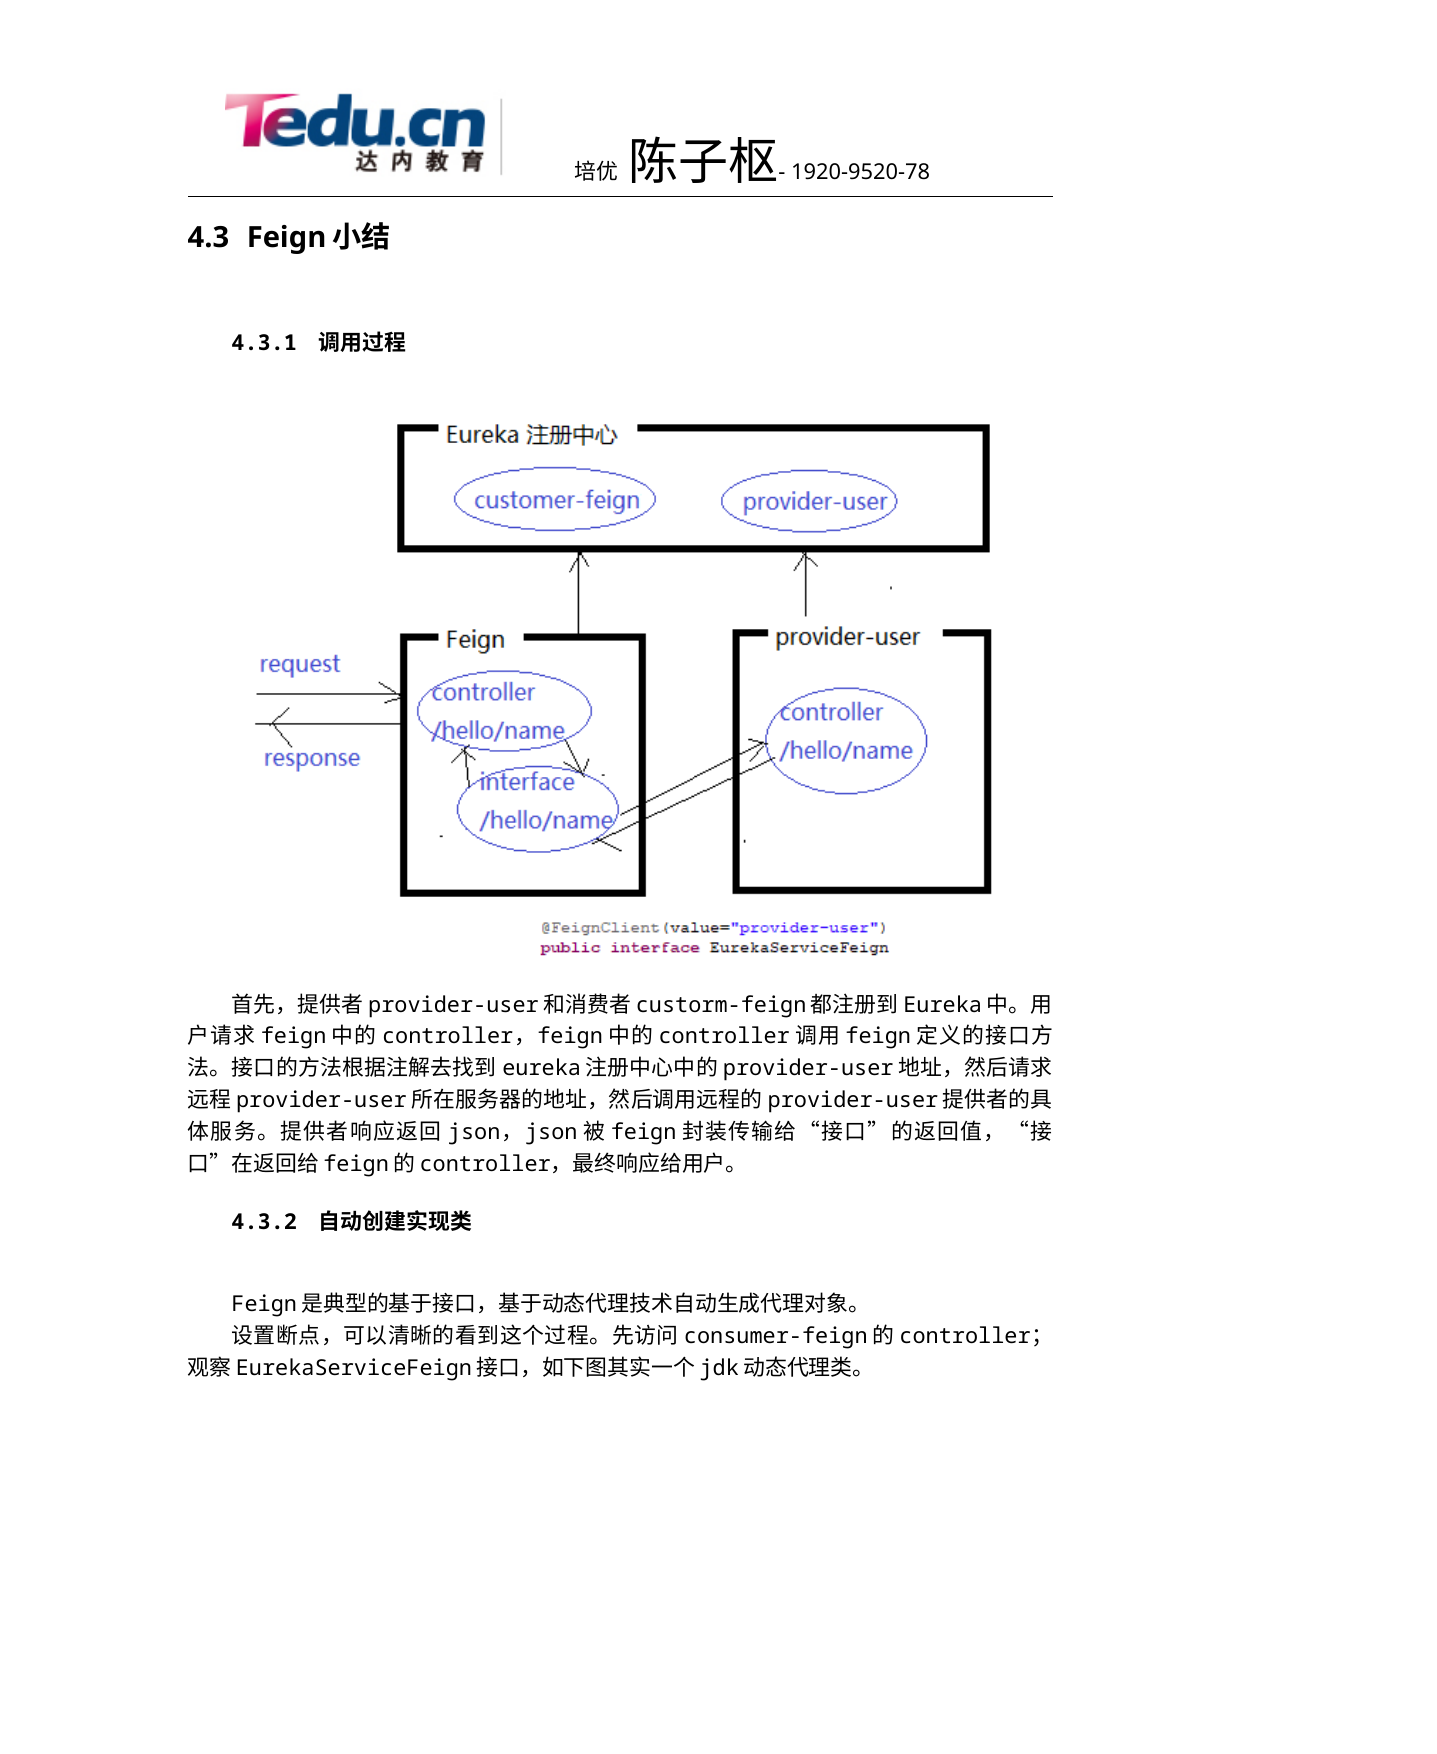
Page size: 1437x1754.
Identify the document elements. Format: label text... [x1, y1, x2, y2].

picture [225, 88, 507, 180]
text 设置断点，可以清晰的看到这个过程。先访问consumer-feign的controller；观察EurekaServiceFeign接口，如下图其实一个jdk动态代理类。 [187, 1318, 1053, 1382]
text 首先，提供者provider-user和消费者custorm-feign都注册到Eureka中。用户请求feign中的controller，feign中的controller调用feign定义的接口方法。接口的方法根据注解去找到eureka注册中心中的provider-user地址，然后请求远程provider-user所在服务器的地址，然后调用远程的provider-user提供者的具体服务。提供者响应返回json，json被feign封装传输给“接口”的返回值，“接口”在返回给feign的controller，最终响应给用户。 [187, 987, 1053, 1177]
subtitle 自动创建实现类 [187, 1204, 1053, 1236]
text Feign是典型的基于接口，基于动态代理技术自动生成代理对象。 [187, 1286, 1053, 1318]
subtitle 调用过程 [187, 325, 1053, 357]
subtitle Feign小结 [187, 202, 1053, 267]
picture [244, 406, 1034, 971]
